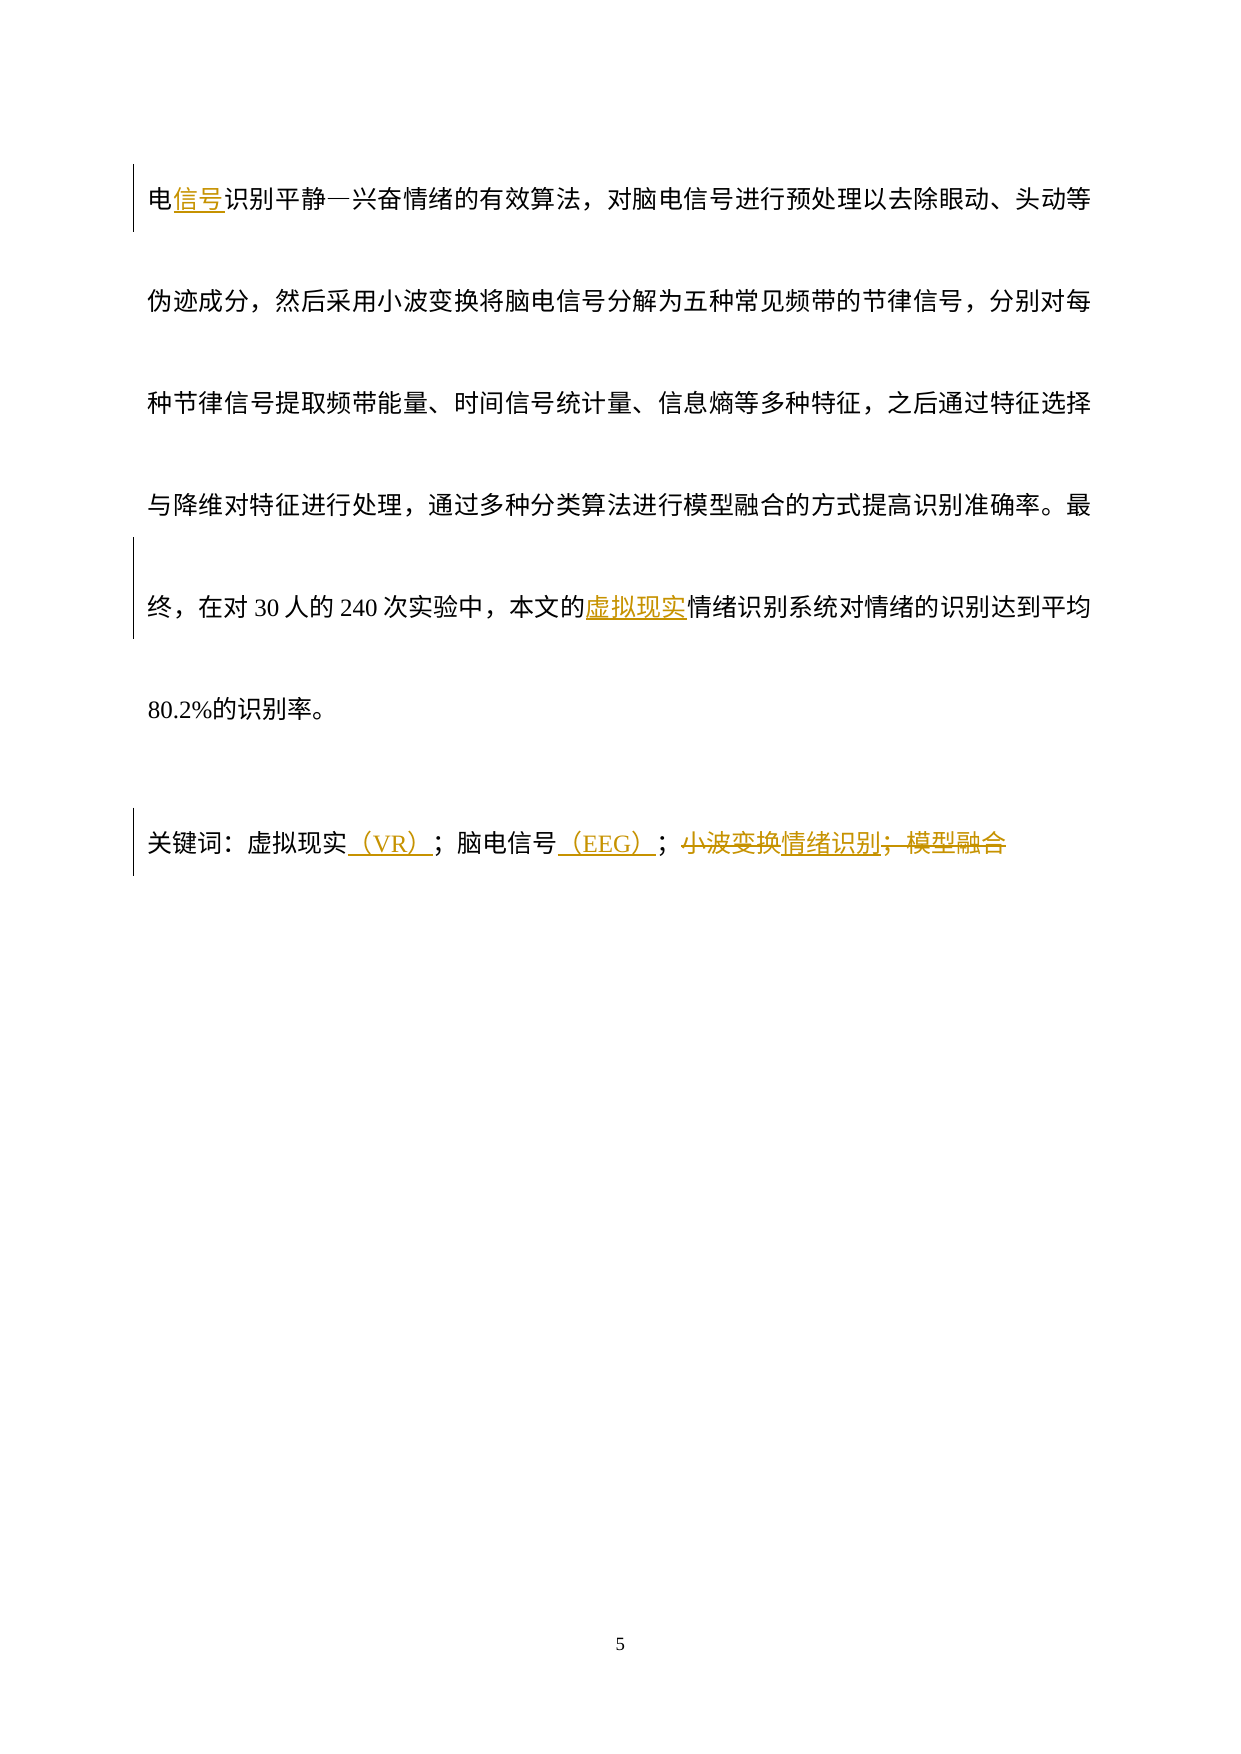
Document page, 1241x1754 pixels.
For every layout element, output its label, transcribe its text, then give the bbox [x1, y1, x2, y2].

text 关键词：虚拟现实；脑电信号； [148, 808, 1092, 876]
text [148, 164, 1092, 741]
